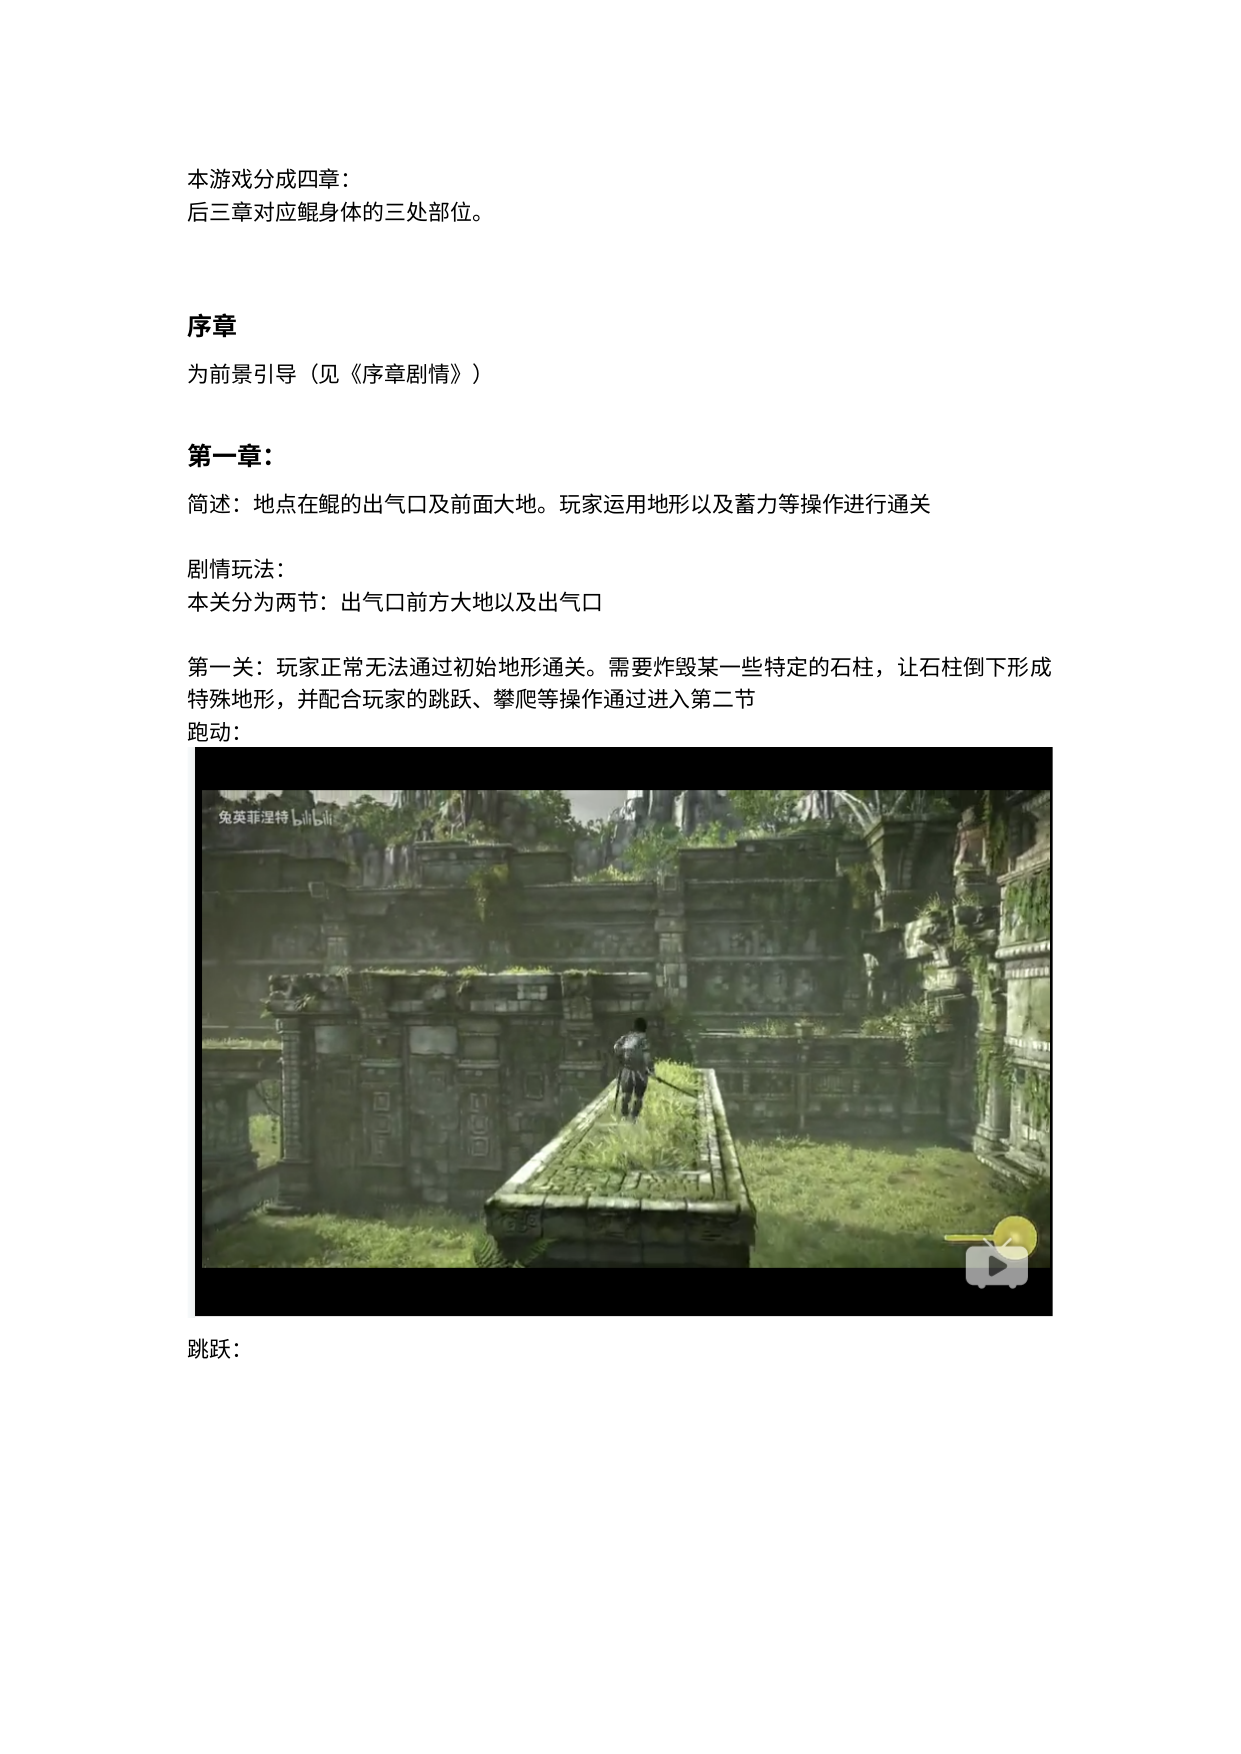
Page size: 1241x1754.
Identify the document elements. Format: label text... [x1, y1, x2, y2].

text 本关分为两节：出气口前方大地以及出气口 [187, 584, 1053, 617]
text 第一关：玩家正常无法通过初始地形通关。需要炸毁某一些特定的石柱，让石柱倒下形成特殊地形，并配合玩家的跳跃、攀爬等操作通过进入第二节 [187, 649, 1053, 714]
text 跳跃： [187, 1332, 1053, 1364]
text 为前景引导（见《序章剧情》） [187, 357, 1053, 389]
text 跑动： [187, 714, 1053, 747]
picture [187, 747, 1053, 1318]
text 后三章对应鲲身体的三处部位。 [187, 194, 1053, 227]
text 简述：地点在鲲的出气口及前面大地。玩家运用地形以及蓄力等操作进行通关 [187, 487, 1053, 519]
text 剧情玩法： [187, 552, 1053, 584]
text 本游戏分成四章： [187, 162, 1053, 194]
text 第一章： [187, 422, 1053, 487]
text 序章 [187, 292, 1053, 357]
